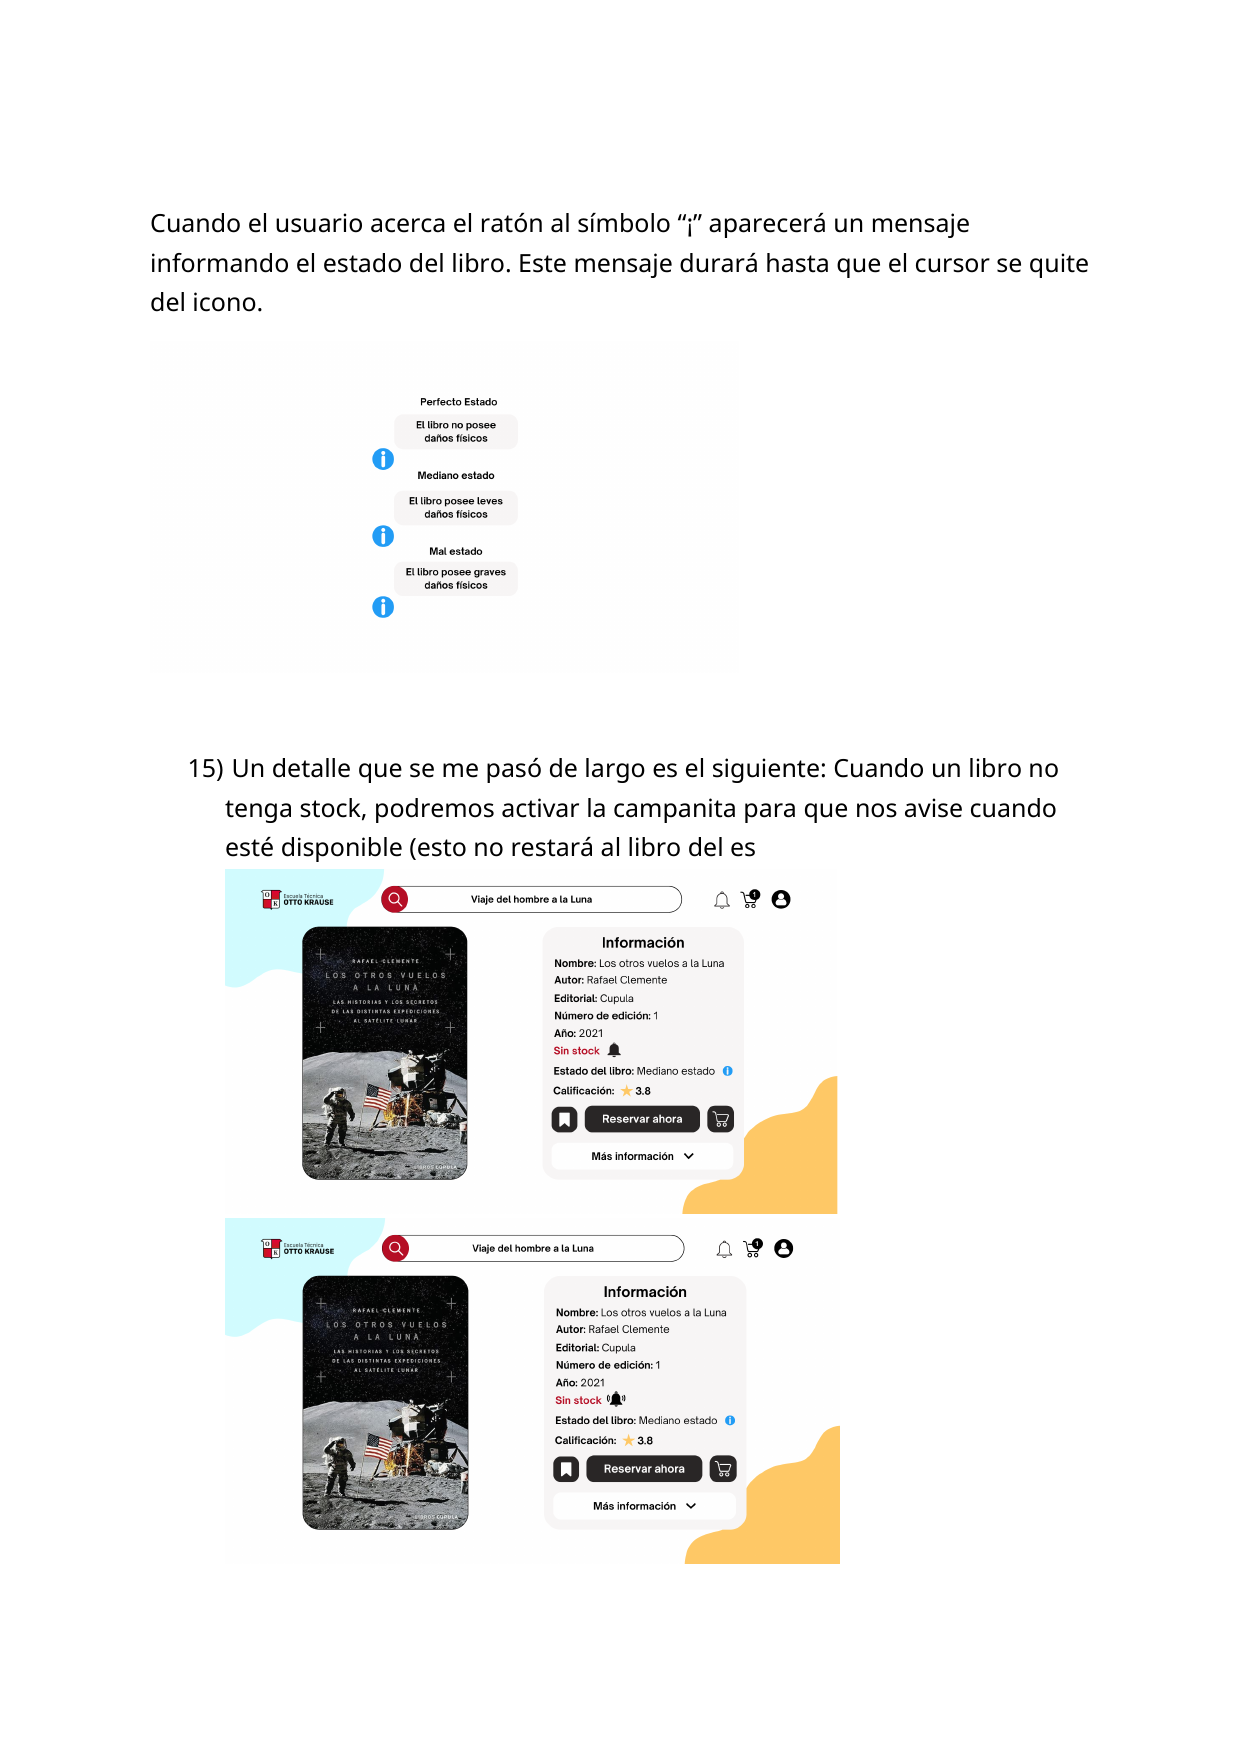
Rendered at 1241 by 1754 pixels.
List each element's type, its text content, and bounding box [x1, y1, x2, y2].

picture [225, 869, 838, 1214]
picture [150, 341, 740, 673]
text Cuando el usuario acerca el ratón al símbolo “¡” aparecerá un mensaje informando el estado del libro. Este mensaje durará hasta que el cursor se quite del icono. [150, 206, 1090, 319]
picture [225, 1218, 840, 1564]
